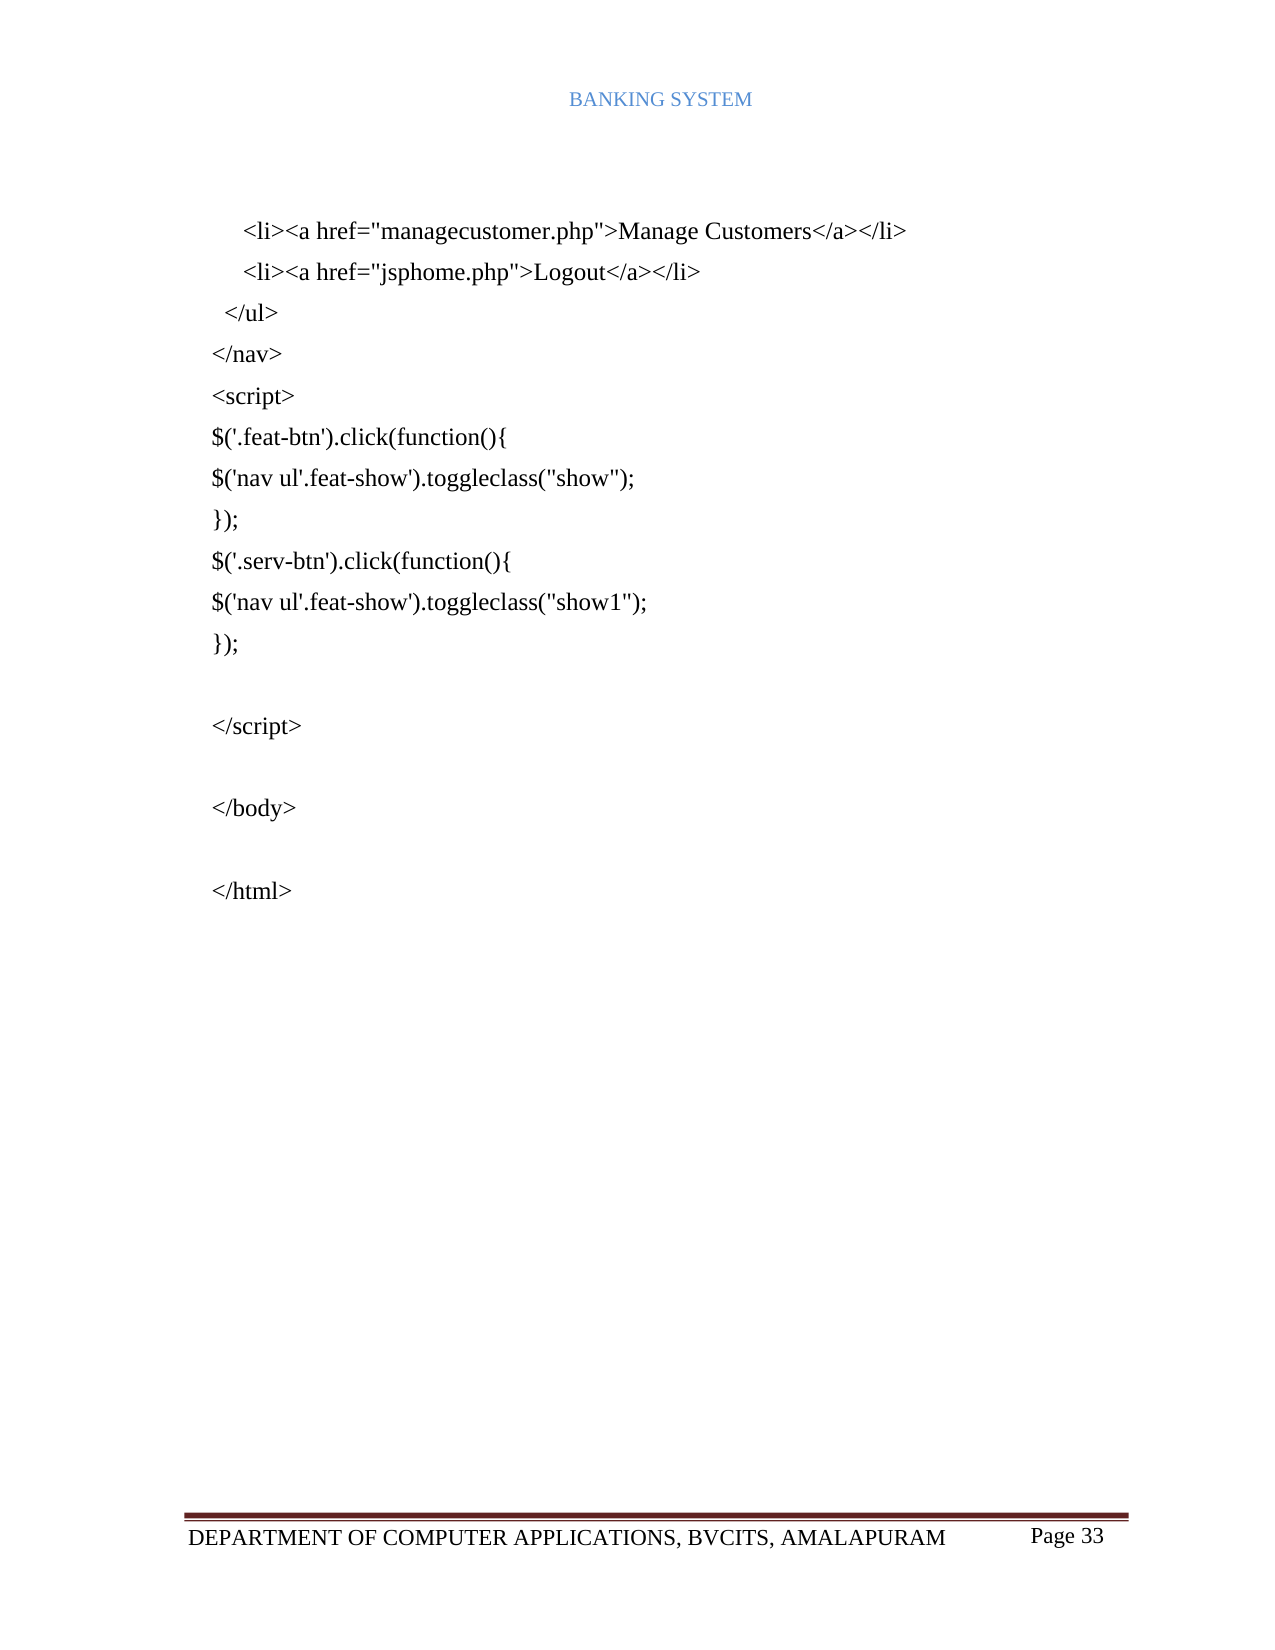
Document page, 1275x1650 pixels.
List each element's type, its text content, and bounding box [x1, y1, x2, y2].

text </body> [211, 793, 1172, 822]
text $('nav ul'.feat-show').toggleclass("show1"); [211, 587, 1172, 616]
text <li><a href="managecustomer.php">Manage Customers</a></li> [211, 216, 1172, 244]
text </ul> [211, 298, 1172, 327]
text $('.serv-btn').click(function(){ [211, 546, 1172, 574]
text </nav> [211, 339, 1172, 368]
text </script> [211, 711, 1172, 739]
text <li><a href="jsphome.php">Logout</a></li> [211, 257, 1172, 286]
text }); [211, 628, 1172, 657]
text }); [211, 504, 1172, 533]
text </html> [211, 876, 1172, 904]
text <script> [211, 381, 1172, 409]
text $('nav ul'.feat-show').toggleclass("show"); [211, 463, 1172, 492]
text $('.feat-btn').click(function(){ [211, 422, 1172, 451]
